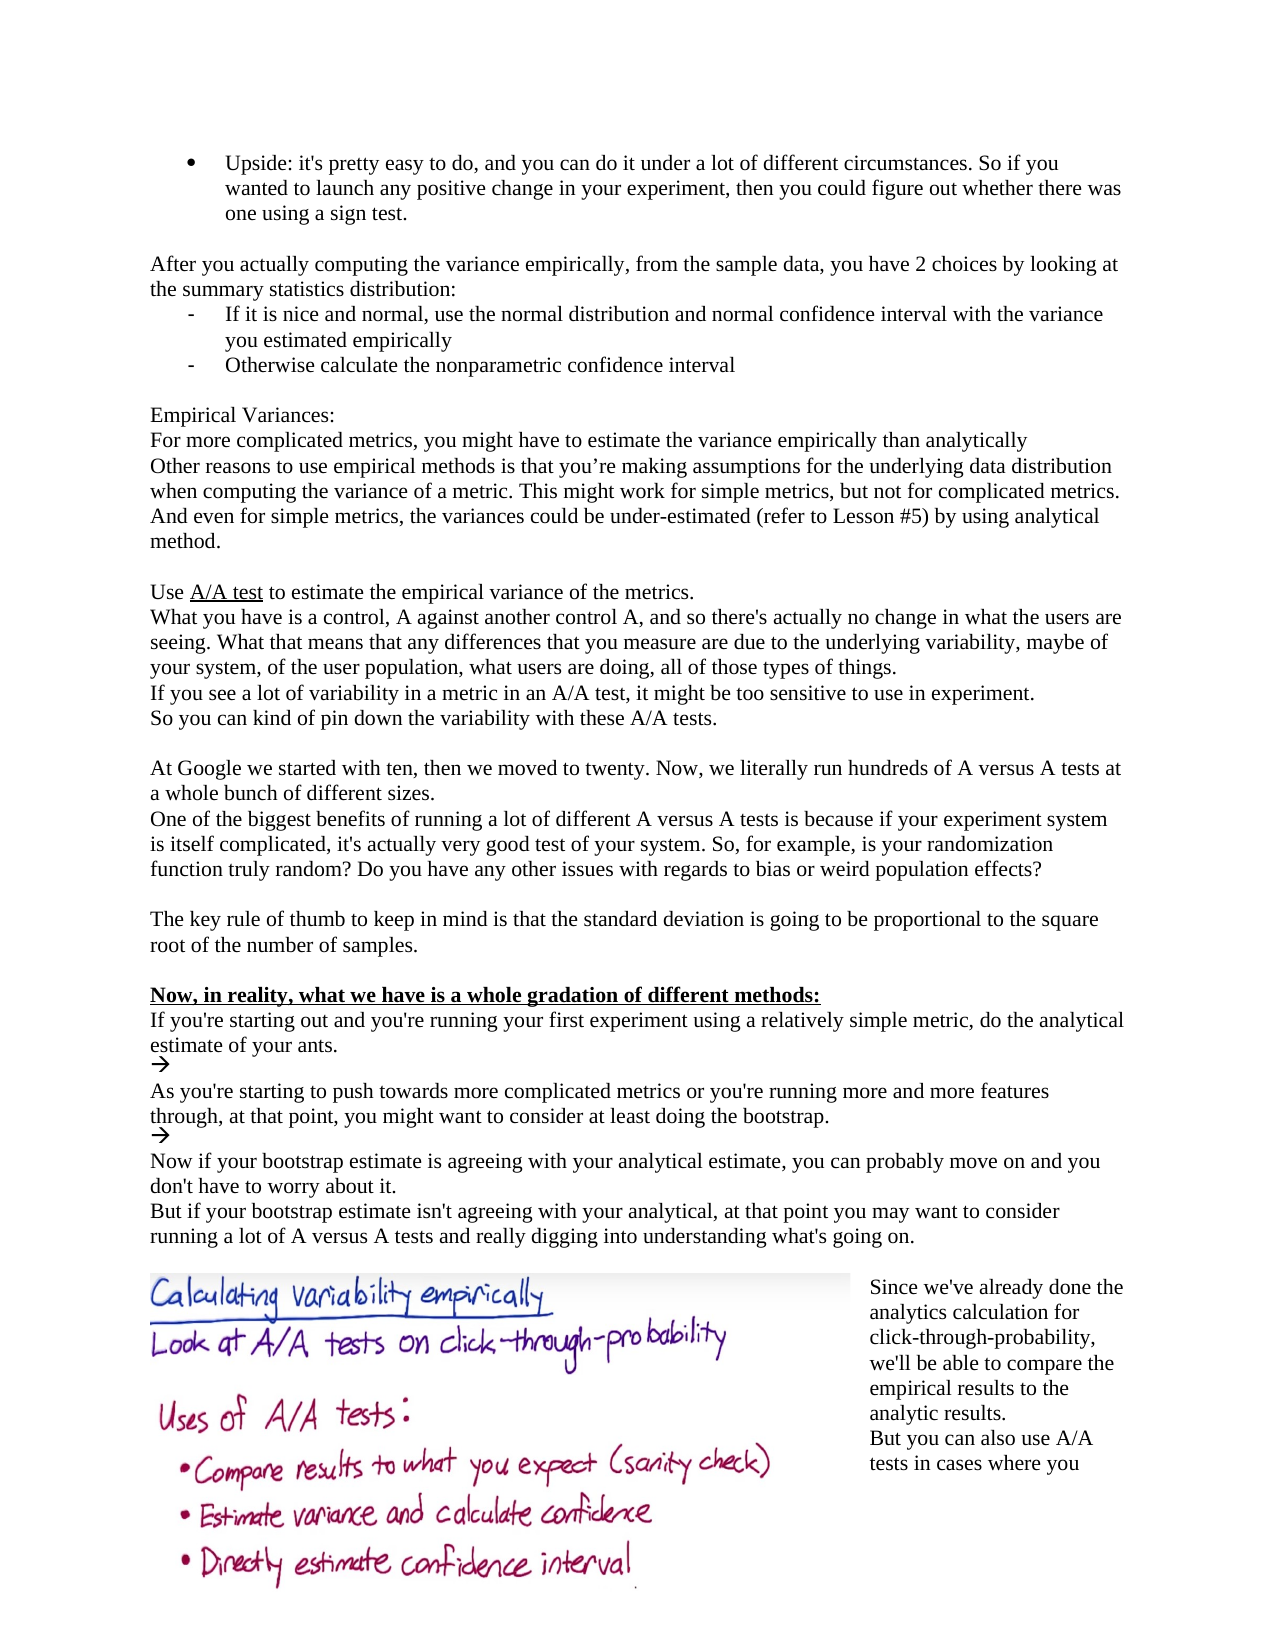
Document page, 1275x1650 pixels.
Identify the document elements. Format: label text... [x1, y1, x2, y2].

text Now, in reality, what we have is a whole gradation of different methods: [150, 982, 1125, 1007]
text What you have is a control, A against another control A, and so there's actually no change in what the users are seeing. What that means that any differences that you measure are due to the underlying variability, maybe of your system, of the user population, what users are doing, all of those types of things. [150, 604, 1125, 679]
text After you actually computing the variance empirically, from the sample data, you have 2 choices by looking at the summary statistics distribution: [150, 251, 1125, 301]
list Upside: it's pretty easy to do, and you can do it under a lot of different circumstances. So if you wanted to launch any positive change in your experiment, then you could figure out whether there was one using a sign test. [187, 150, 1125, 226]
text The key rule of thumb to keep in mind is that the standard deviation is going to be proportional to the square root of the number of samples. [150, 906, 1125, 957]
text But you can also use A/A tests in cases where you weren't able to do an analytic calculation. [851, 1425, 1125, 1476]
text As you're starting to push towards more complicated metrics or you're running more and more features through, at that point, you might want to consider at least doing the bootstrap. [150, 1078, 1125, 1128]
list Otherwise calculate the nonparametric confidence interval [187, 352, 1125, 377]
text Empirical Variances: [150, 402, 1125, 427]
text If you're starting out and you're running your first experiment using a relatively simple metric, do the analytical estimate of your ants. [150, 1007, 1125, 1058]
text Use A/A test to estimate the empirical variance of the metrics. [150, 579, 1125, 604]
text If you see a lot of variability in a metric in an A/A test, it might be too sensitive to use in experiment. [150, 679, 1125, 705]
text Since we've already done the analytics calculation for click-through-probability, we'll be able to compare the empirical results to the analytic results. [851, 1274, 1125, 1425]
text But if your bootstrap estimate isn't agreeing with your analytical, at that point you may want to consider running a lot of A versus A tests and really digging into understanding what's going on. [150, 1198, 1125, 1249]
picture [150, 1273, 851, 1592]
list If it is nice and normal, use the normal distribution and normal confidence interval with the variance you estimated empirically [187, 301, 1125, 352]
text Other reasons to use empirical methods is that you’re making assumptions for the underlying data distribution when computing the variance of a metric. This might work for simple metrics, but not for complicated metrics. And even for simple metrics, the variances could be under-estimated (refer to Lesson #5) by using analytical method. [150, 453, 1125, 553]
text At Google we started with ten, then we moved to twenty. Now, we literally run hundreds of A versus A tests at a whole bunch of different sizes. [150, 755, 1125, 806]
text One of the biggest benefits of running a lot of different A versus A tests is because if your experiment system is itself complicated, it's actually very good test of your system. So, for example, is your randomization function truly random? Do you have any other issues with regards to bias or weird population effects? [150, 806, 1125, 881]
text Now if your bootstrap estimate is agreeing with your analytical estimate, you can probably move on and you don't have to worry about it. [150, 1148, 1125, 1198]
text So you can kind of pin down the variability with these A/A tests. [150, 705, 1125, 730]
text For more complicated metrics, you might have to estimate the variance empirically than analytically [150, 427, 1125, 453]
